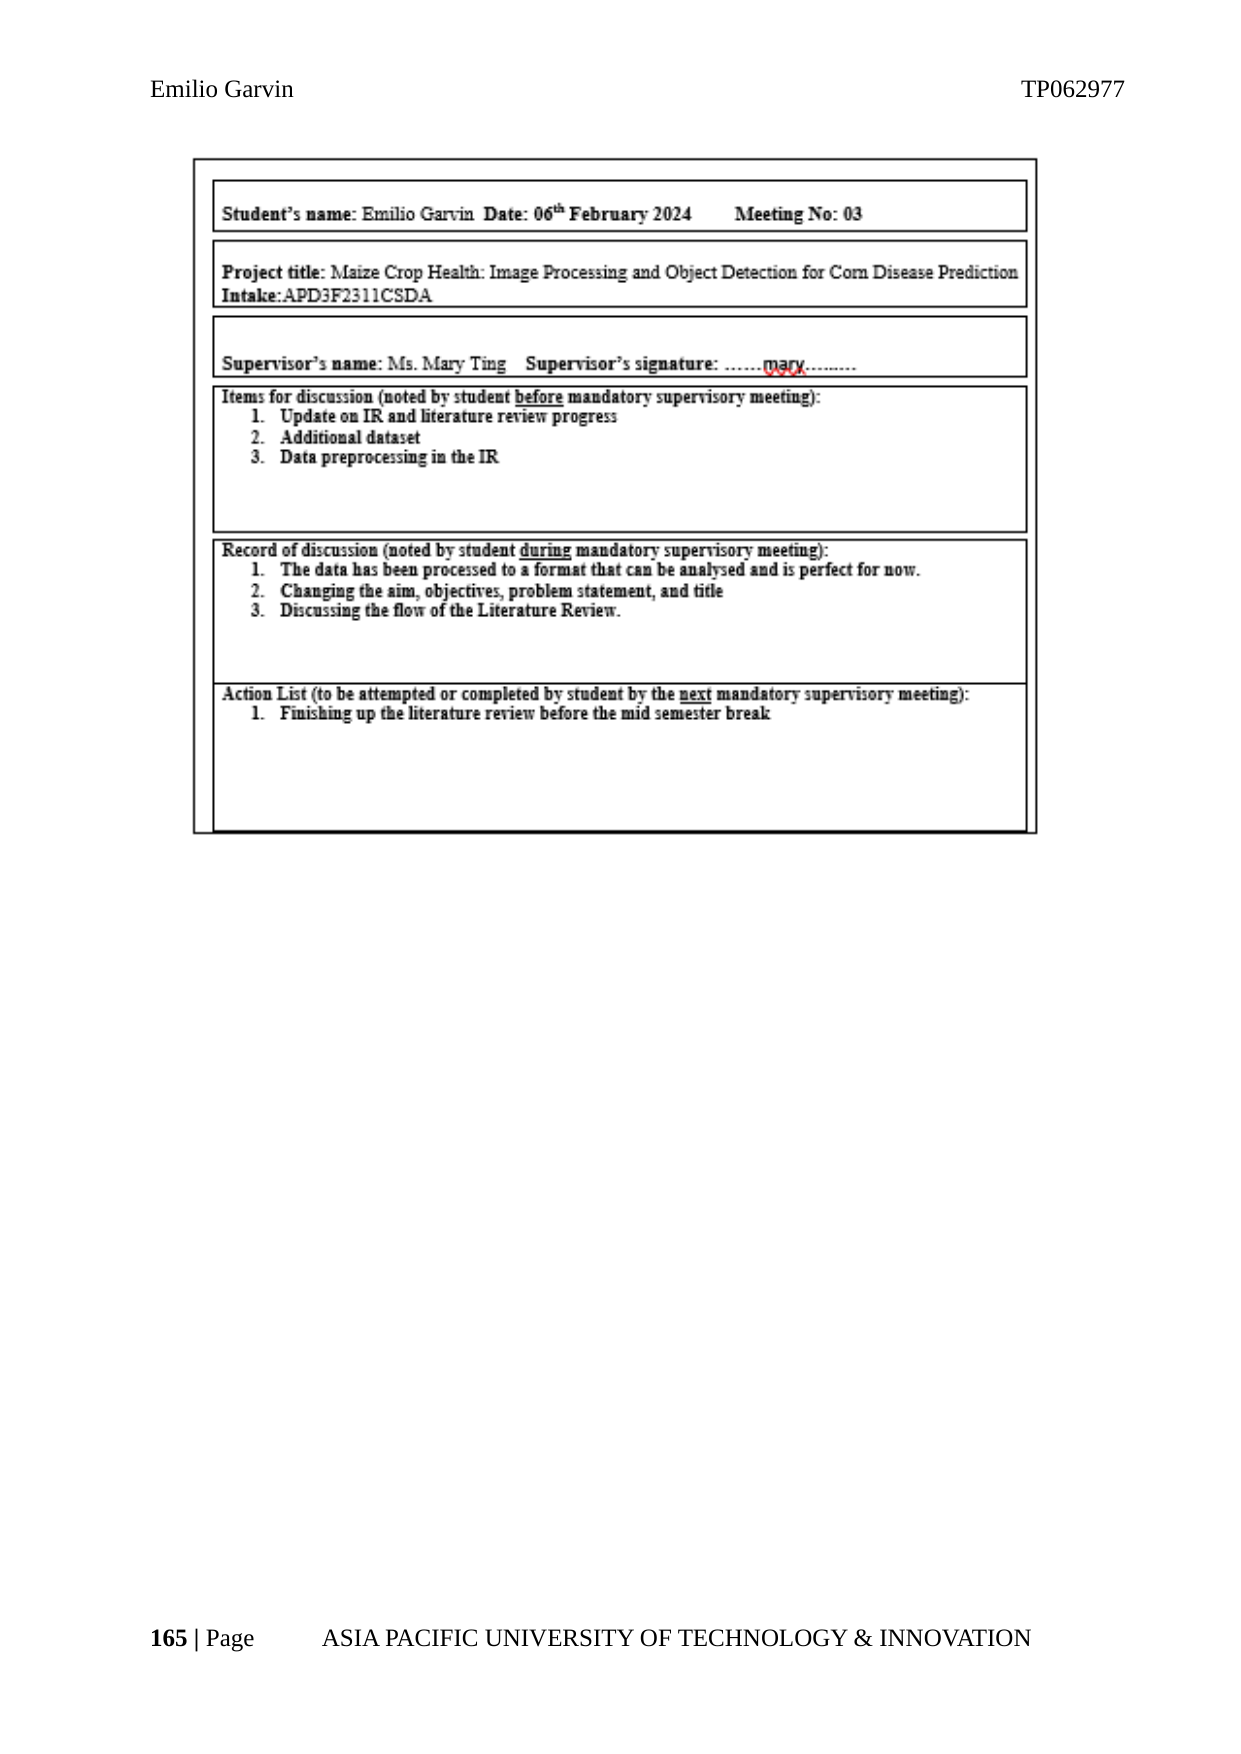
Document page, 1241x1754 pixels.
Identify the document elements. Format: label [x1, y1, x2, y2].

picture [178, 150, 1063, 852]
